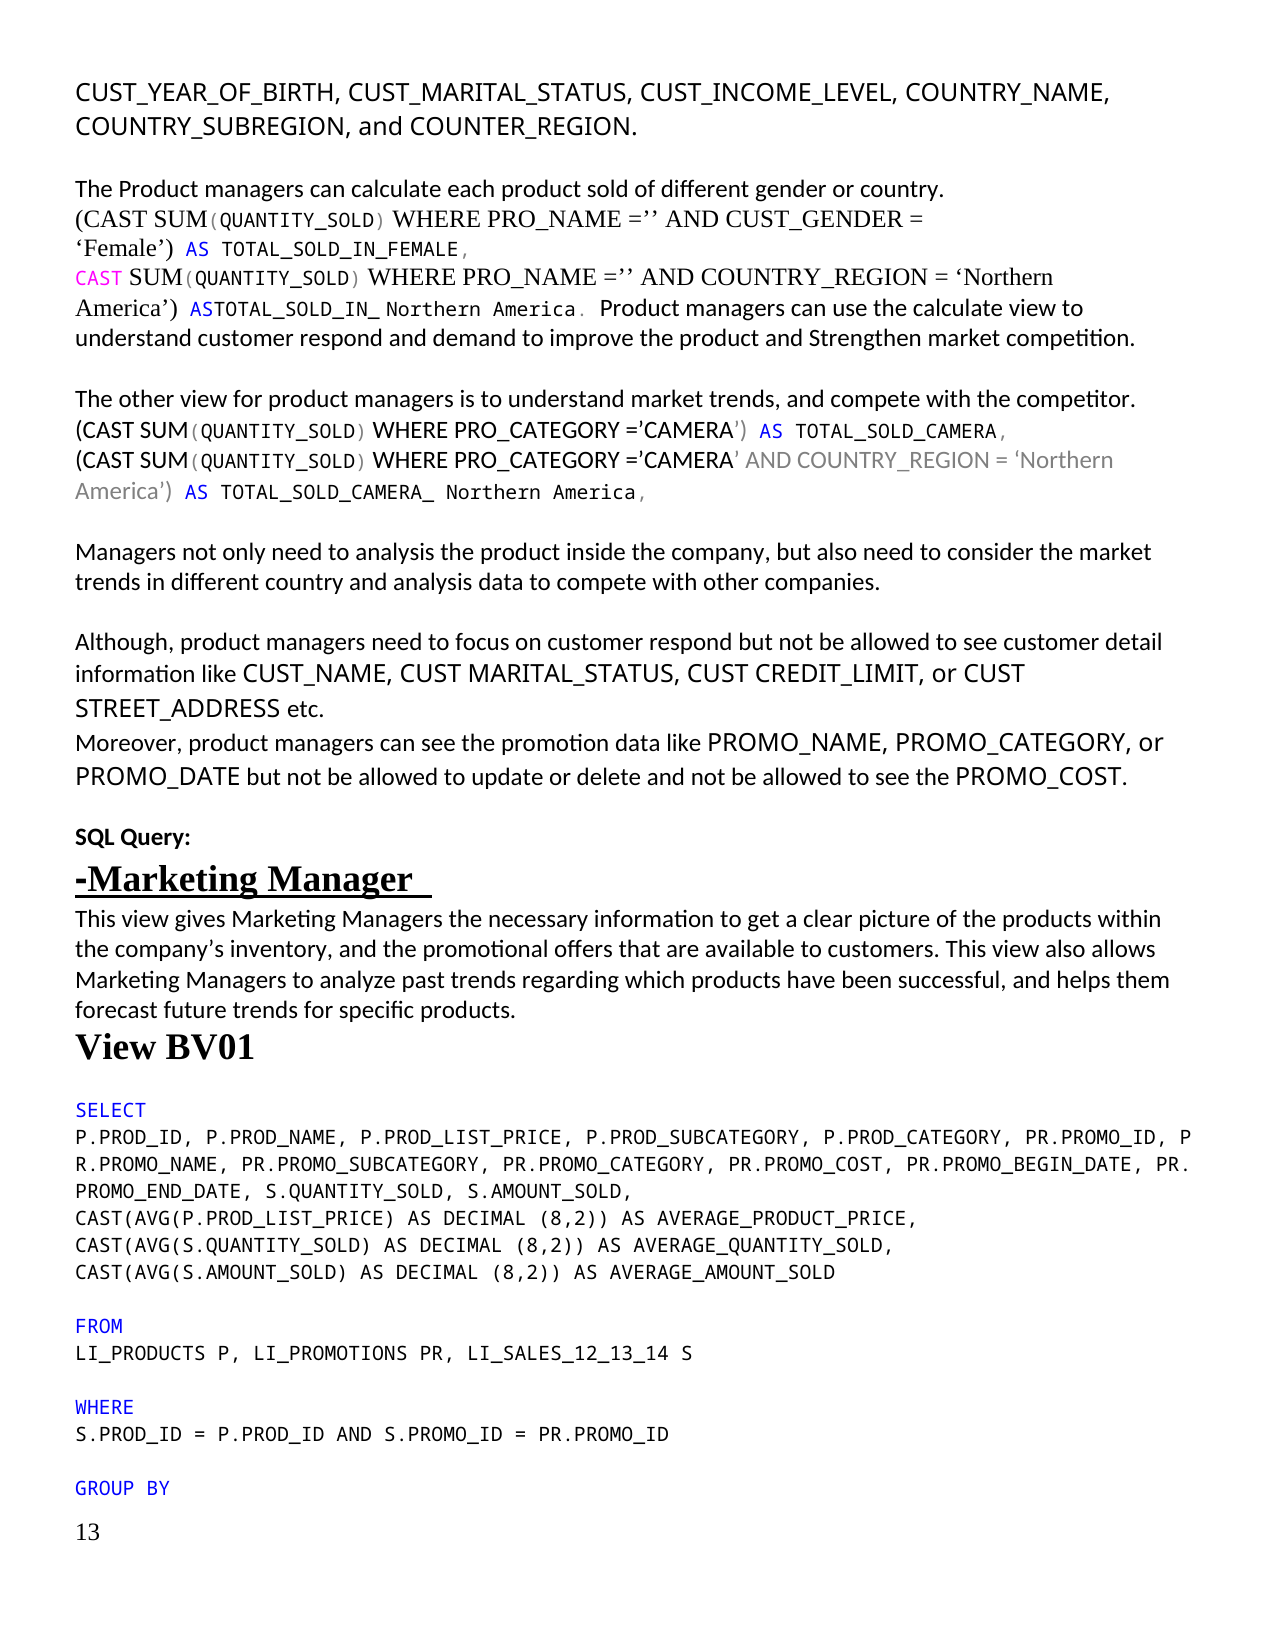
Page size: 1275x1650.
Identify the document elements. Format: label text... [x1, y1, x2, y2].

text This view gives Marketing Managers the necessary information to get a clear picture of the products within the company’s inventory, and the promotional offers that are available to customers. This view also allows Marketing Managers to analyze past trends regarding which products have been successful, and helps them forecast future trends for specific products. [75, 903, 1200, 1025]
text CAST(AVG(P.PROD_LIST_PRICE) AS DECIMAL (8,2)) AS AVERAGE_PRODUCT_PRICE, [75, 1204, 1200, 1232]
text GROUP BY [75, 1474, 1200, 1501]
text S.PROD_ID = P.PROD_ID AND S.PROMO_ID = PR.PROMO_ID [75, 1420, 1200, 1447]
text (CAST SUM(QUANTITY_SOLD) WHERE PRO_CATEGORY =’CAMERA’) AS TOTAL_SOLD_CAMERA, [75, 414, 1200, 444]
text Moreover, product managers can see the promotion data like PROMO_NAME, PROMO_CATEGORY, or PROMO_DATE but not be allowed to update or delete and not be allowed to see the PROMO_COST. [75, 724, 1200, 792]
text SELECT [75, 1097, 1200, 1124]
text FROM [75, 1312, 1200, 1339]
text WHERE [75, 1393, 1200, 1420]
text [75, 75, 1200, 143]
text SQL Query: [75, 821, 1200, 852]
text The Product managers can calculate each product sold of different gender or country. [75, 174, 1200, 204]
text -Marketing Manager [75, 852, 1200, 903]
text LI_PRODUCTS P, LI_PROMOTIONS PR, LI_SALES_12_13_14 S [75, 1339, 1200, 1366]
text The other view for product managers is to understand market trends, and compete with the competitor. [75, 383, 1200, 414]
text Managers not only need to analysis the product inside the company, but also need to consider the market trends in different country and analysis data to compete with other companies. [75, 536, 1200, 597]
text Although, product managers need to focus on customer respond but not be allowed to see customer detail information like CUST_NAME, CUST MARITAL_STATUS, CUST CREDIT_LIMIT, or CUST STREET_ADDRESS etc. [75, 626, 1200, 724]
text CAST SUM(QUANTITY_SOLD) WHERE PRO_NAME =’’ AND COUNTRY_REGION = ‘Northern America’) ASTOTAL_SOLD_IN_ Northern America. Product managers can use the calculate view to understand customer respond and demand to improve the product and Strengthen market competition. [75, 262, 1200, 353]
text (CAST SUM(QUANTITY_SOLD) WHERE PRO_CATEGORY =’CAMERA’ AND COUNTRY_REGION = ‘Northern America’) AS TOTAL_SOLD_CAMERA_ Northern America, [75, 444, 1200, 505]
text CAST(AVG(S.QUANTITY_SOLD) AS DECIMAL (8,2)) AS AVERAGE_QUANTITY_SOLD, [75, 1232, 1200, 1258]
text View BV01 [75, 1025, 1200, 1068]
text (CAST SUM(QUANTITY_SOLD) WHERE PRO_NAME =’’ AND CUST_GENDER = ‘Female’) AS TOTAL_SOLD_IN_FEMALE, [75, 204, 1200, 262]
text CAST(AVG(S.AMOUNT_SOLD) AS DECIMAL (8,2)) AS AVERAGE_AMOUNT_SOLD [75, 1258, 1200, 1286]
